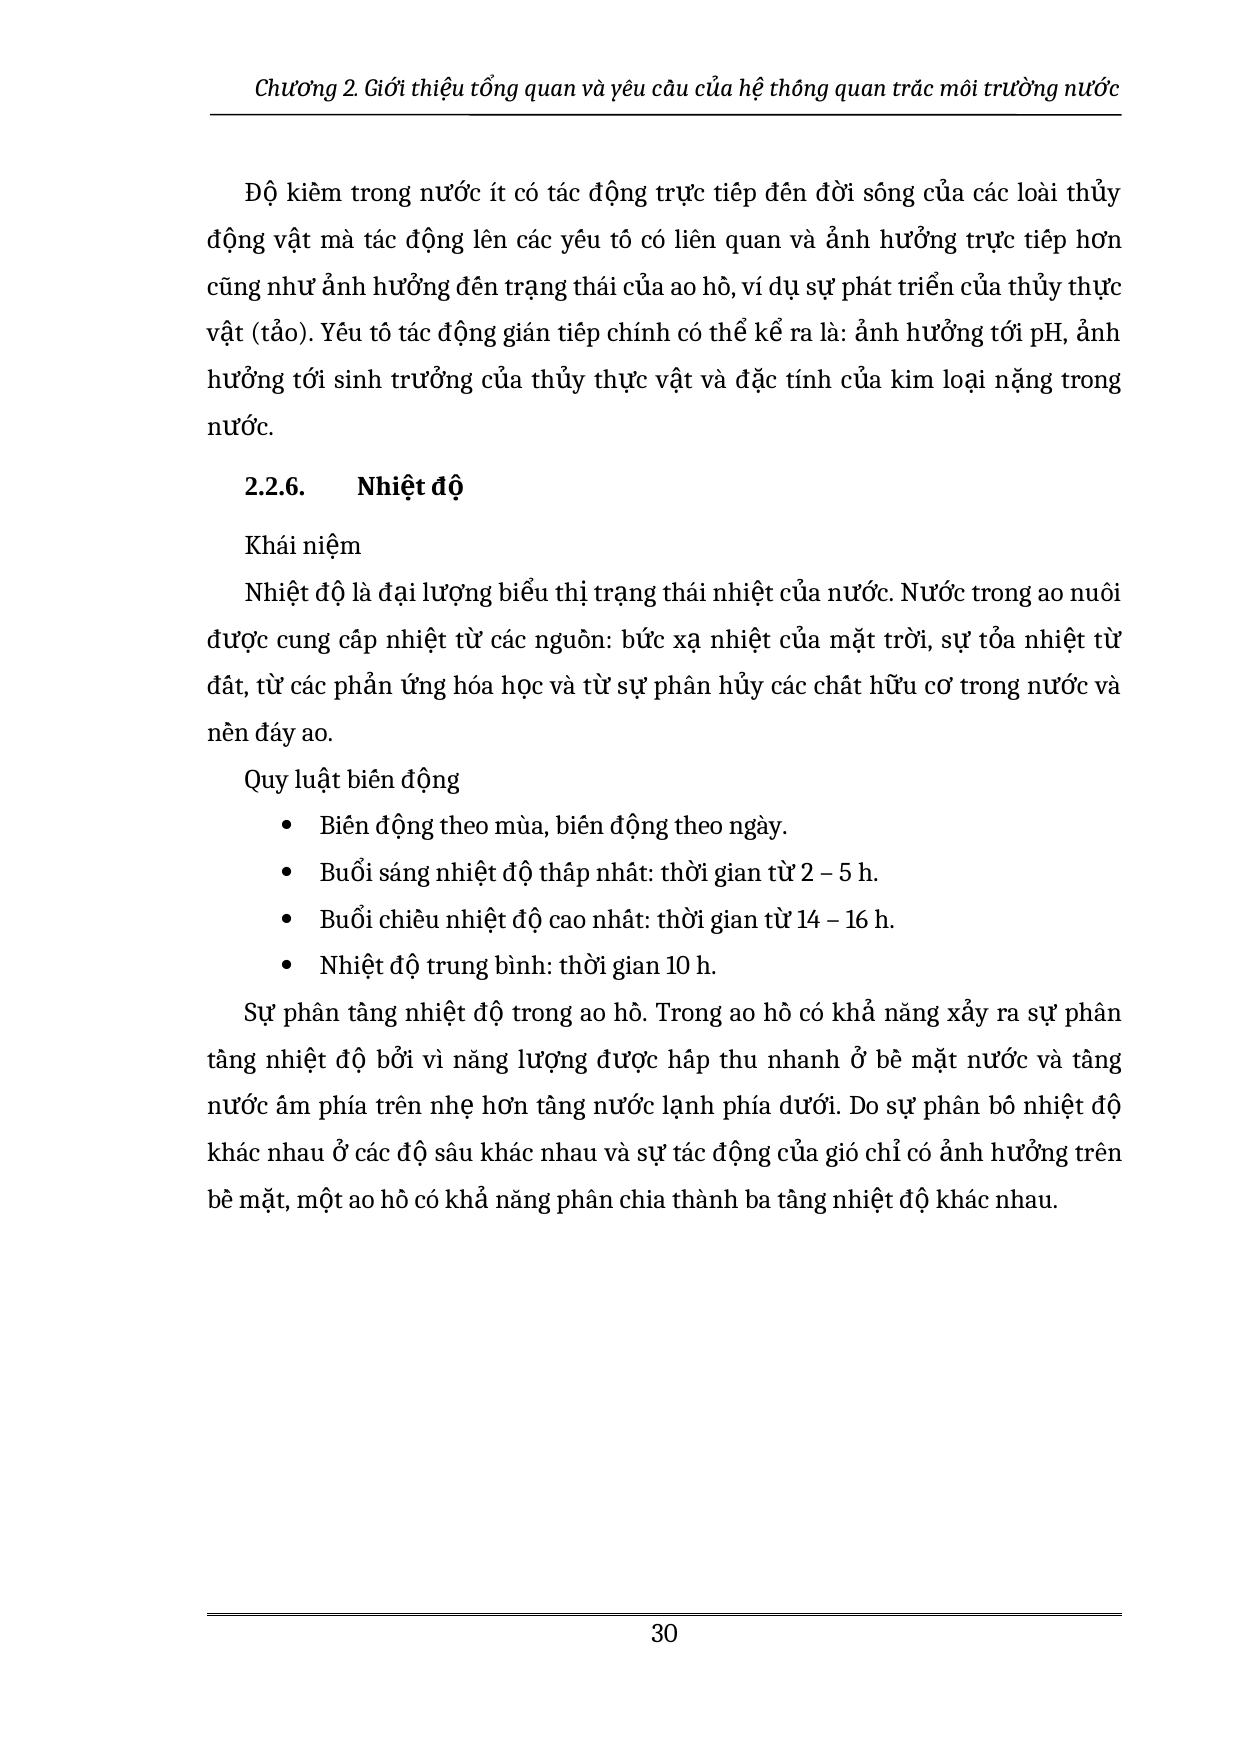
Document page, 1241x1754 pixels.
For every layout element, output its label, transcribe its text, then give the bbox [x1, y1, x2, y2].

text Sự phân tầng nhiệt độ trong ao hồ. Trong ao hồ có khả năng xảy ra sự phân tầng nhiệt độ bởi vì năng lượng được hấp thu nhanh ở bề mặt nước và tầng nước ấm phía trên nhẹ hơn tầng nước lạnh phía dưới. Do sự phân bố nhiệt độ khác nhau ở các độ sâu khác nhau và sự tác động của gió chỉ có ảnh hưởng trên bề mặt, một ao hồ có khả năng phân chia thành ba tầng nhiệt độ khác nhau. [207, 997, 1122, 1215]
subtitle Nhiệt độ [244, 470, 1122, 502]
list Buổi chiều nhiệt độ cao nhất: thời gian từ 14 – 16 h. [282, 904, 1122, 935]
list Nhiệt độ trung bình: thời gian 10 h. [282, 950, 1122, 981]
list Buổi sáng nhiệt độ thấp nhất: thời gian từ 2 – 5 h. [282, 857, 1122, 888]
text Nhiệt độ là đại lượng biểu thị trạng thái nhiệt của nước. Nước trong ao nuôi được cung cấp nhiệt từ các nguồn: bức xạ nhiệt của mặt trời, sự tỏa nhiệt từ đất, từ các phản ứng hóa học và từ sự phân hủy các chất hữu cơ trong nước và nền đáy ao. [207, 577, 1122, 748]
list Biến động theo mùa, biến động theo ngày. [282, 810, 1122, 841]
text Độ kiềm trong nước ít có tác động trực tiếp đến đời sống của các loài thủy động vật mà tác động lên các yếu tố có liên quan và ảnh hưởng trực tiếp hơn cũng như ảnh hưởng đến trạng thái của ao hồ, ví dụ sự phát triển của thủy thực vật (tảo). Yếu tố tác động gián tiếp chính có thể kể ra là: ảnh hưởng tới pH, ảnh hưởng tới sinh trưởng của thủy thực vật và đặc tính của kim loại nặng trong nước. [207, 177, 1122, 442]
text Khái niệm [207, 530, 1122, 561]
text Quy luật biến động [207, 764, 1122, 795]
